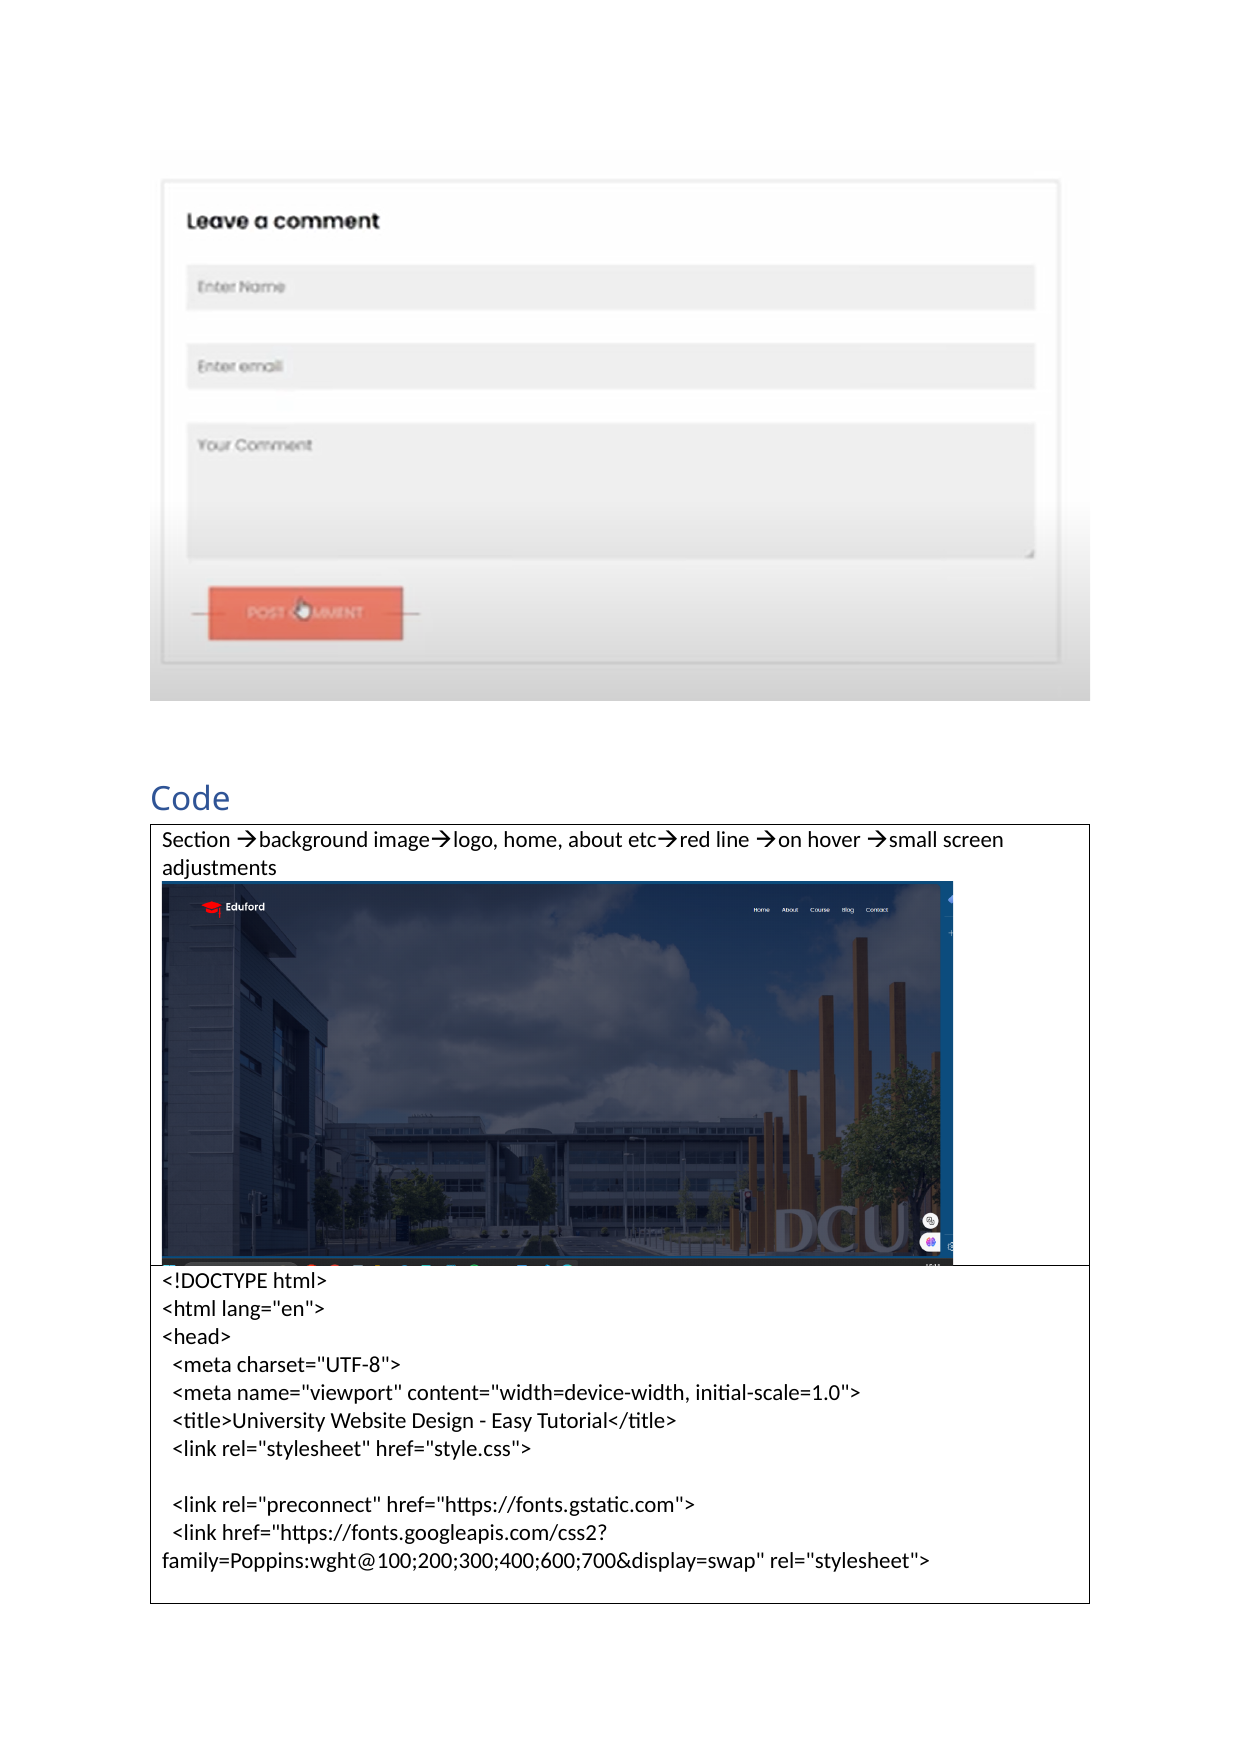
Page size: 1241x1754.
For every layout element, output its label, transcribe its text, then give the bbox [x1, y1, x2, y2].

subtitle Code [150, 775, 1090, 821]
picture [161, 881, 954, 1266]
table_header Section background imagelogo, home, about etcred line on hover small screen adjustments [151, 825, 1089, 1265]
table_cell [151, 1266, 1089, 1602]
picture [150, 150, 1091, 701]
